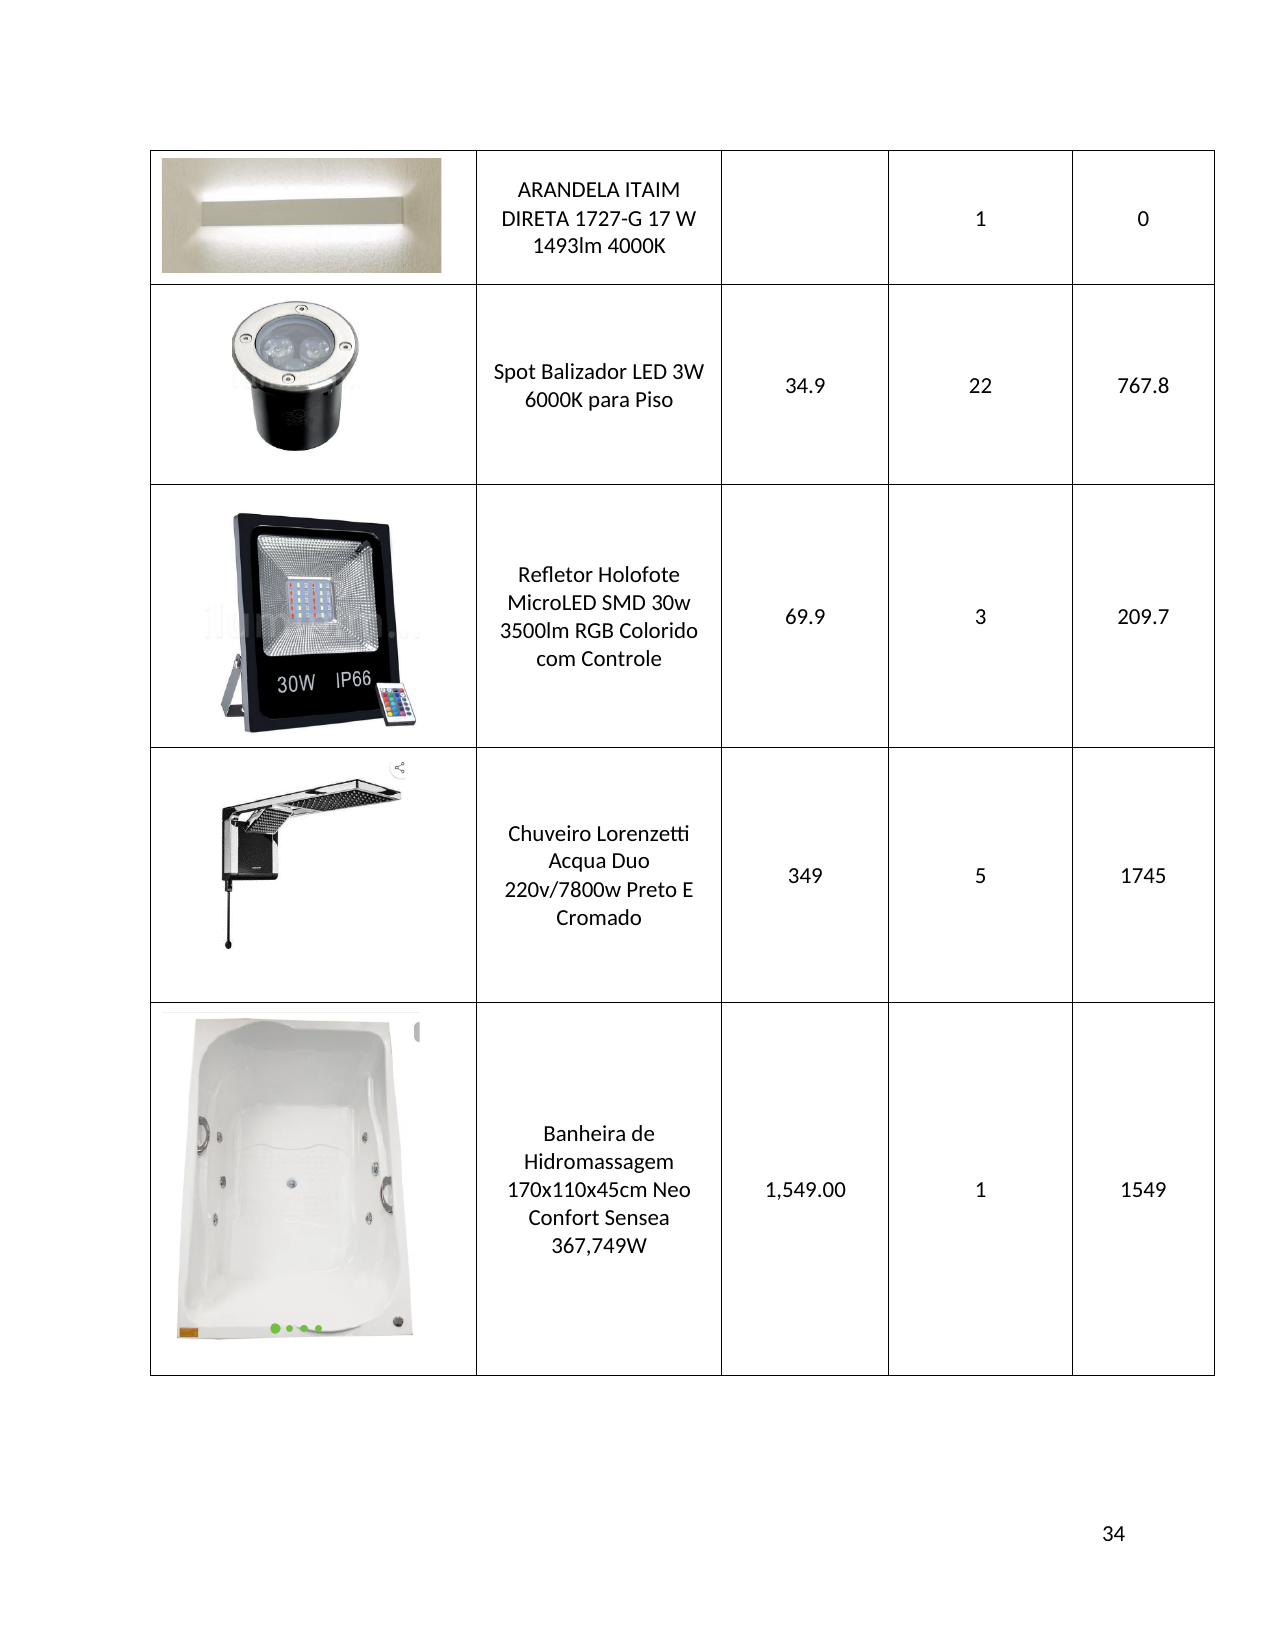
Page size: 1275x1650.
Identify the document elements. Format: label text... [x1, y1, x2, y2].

table_cell 1 [889, 1003, 1072, 1375]
table_cell 22 [889, 285, 1072, 484]
table_cell 1745 [1073, 748, 1214, 1002]
table_cell Banheira de Hidromassagem 170x110x45cm Neo Confort Sensea 367,749W [477, 1003, 721, 1375]
table_cell Refletor Holofote MicroLED SMD 30w 3500lm RGB Colorido com Controle [477, 485, 721, 747]
table_cell 1549 [1073, 1003, 1214, 1375]
table_cell Spot Balizador LED 3W 6000K para Piso [477, 285, 721, 484]
table_cell 349 [722, 748, 888, 1002]
picture [232, 290, 361, 453]
table_cell 209.7 [1073, 485, 1214, 747]
picture [216, 762, 406, 951]
picture [161, 1008, 420, 1345]
table_cell [151, 485, 476, 747]
table_cell Chuveiro Lorenzetti Acqua Duo 220v/7800w Preto E Cromado [477, 748, 721, 1002]
table_cell ARANDELA ITAIM DIRETA 1727-G 17 W 1493lm 4000K [477, 151, 721, 284]
table_cell 3 [889, 485, 1072, 747]
table_cell 69.9 [722, 485, 888, 747]
table_cell [151, 748, 476, 1002]
table_cell 767.8 [1073, 285, 1214, 484]
table_cell [151, 1003, 476, 1375]
table_cell [722, 151, 888, 284]
table_cell [151, 151, 476, 284]
table_cell 1,549.00 [722, 1003, 888, 1375]
picture [161, 158, 442, 273]
table_cell 5 [889, 748, 1072, 1002]
table_cell 1 [889, 151, 1072, 284]
picture [205, 494, 420, 736]
table_cell 34.9 [722, 285, 888, 484]
table_cell [151, 285, 476, 484]
table_cell 0 [1073, 151, 1214, 284]
